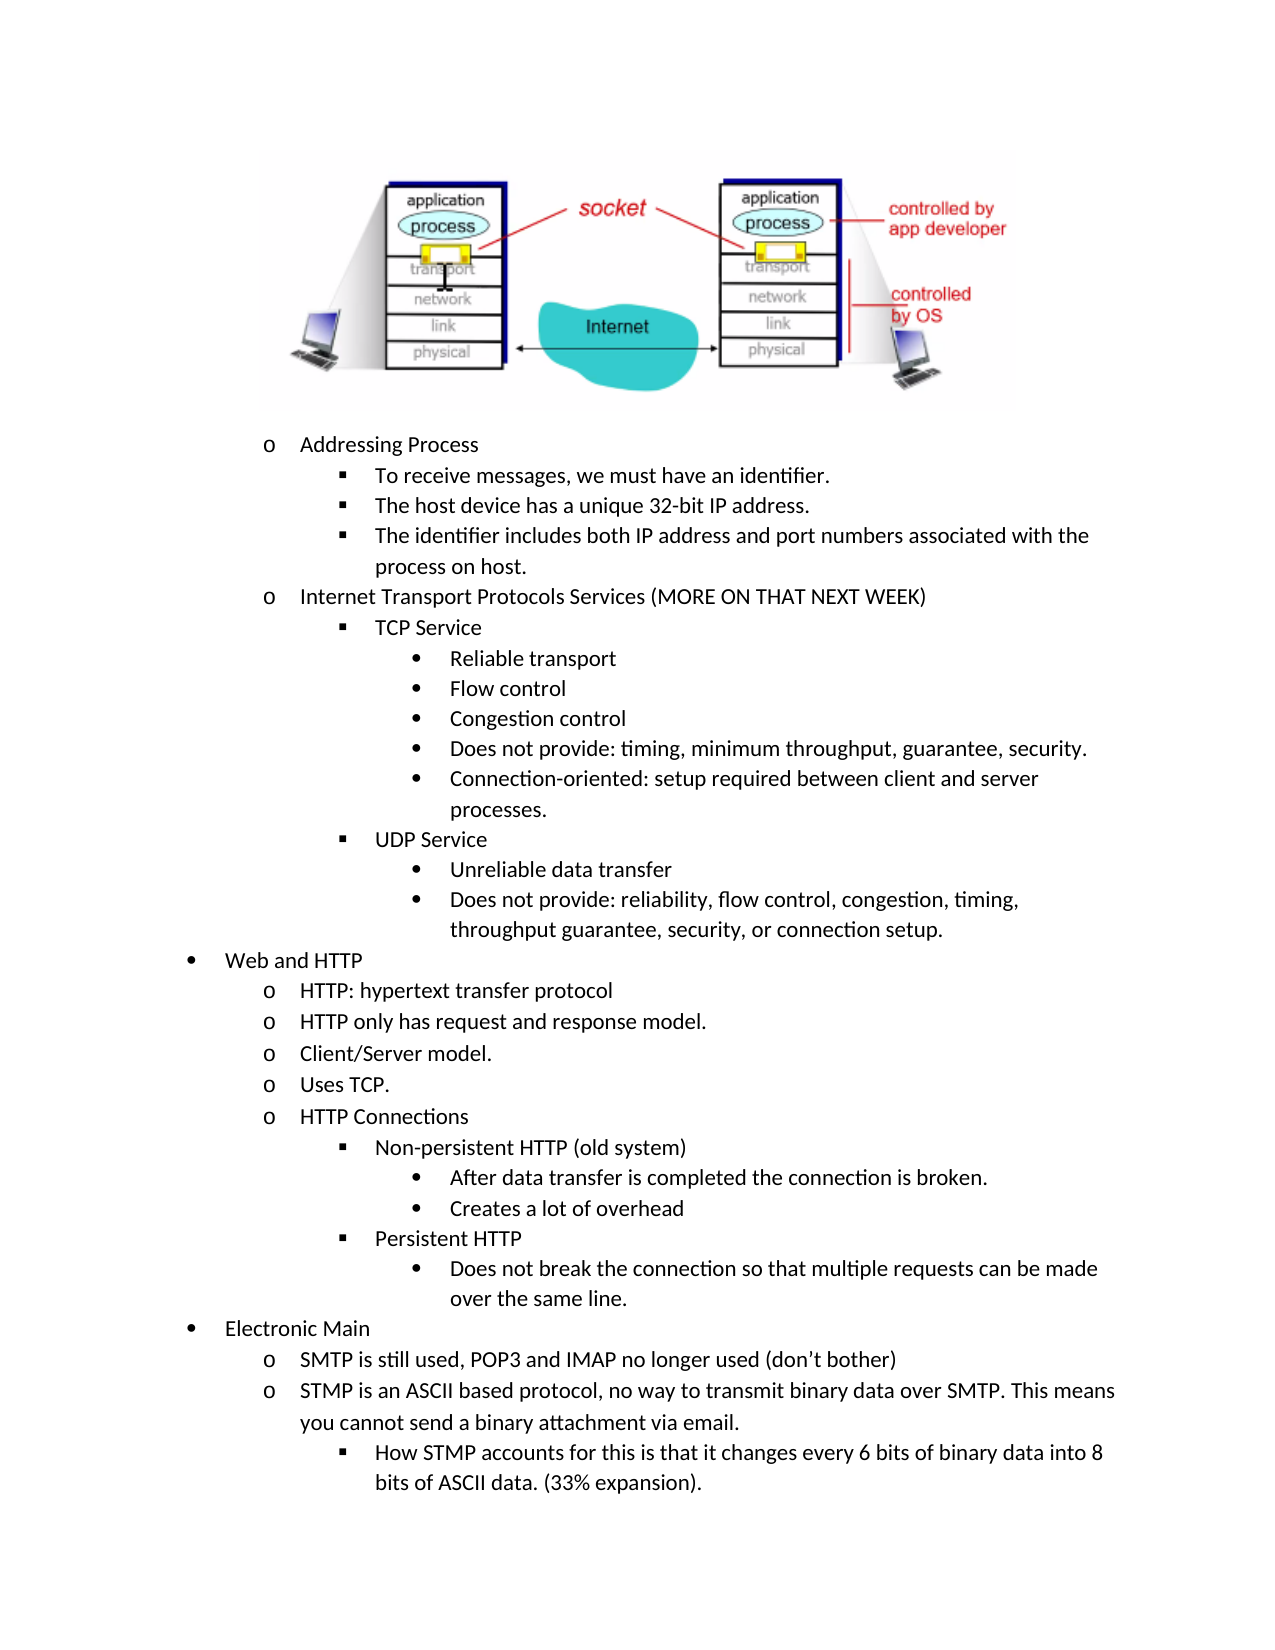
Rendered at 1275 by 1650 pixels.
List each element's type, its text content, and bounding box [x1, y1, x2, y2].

list Does not provide: timing, minimum throughput, guarantee, security. [412, 734, 1125, 762]
list Creates a lot of overhead [412, 1194, 1125, 1222]
list STMP is an ASCII based protocol, no way to transmit binary data over SMTP. This means you cannot send a binary attachment via email. [262, 1376, 1125, 1436]
list Reliable transport [412, 644, 1125, 672]
list The host device has a unique 32-bit IP address. [337, 491, 1125, 519]
list Non-persistent HTTP (old system) [337, 1133, 1125, 1161]
list Addressing Process [262, 430, 1125, 459]
list The identifier includes both IP address and port numbers associated with the process on host. [337, 522, 1125, 580]
list TCP Service [337, 613, 1125, 642]
list How STMP accounts for this is that it changes every 6 bits of binary data into 8 bits of ASCII data. (33% expansion). [337, 1438, 1125, 1496]
list Flow control [412, 674, 1125, 702]
list Electronic Main [187, 1314, 1125, 1343]
list HTTP: hypertext transfer protocol [262, 976, 1125, 1005]
list Does not break the connection so that multiple requests can be made over the same line. [412, 1254, 1125, 1312]
list HTTP only has request and response model. [262, 1007, 1125, 1037]
list Uses TCP. [262, 1070, 1125, 1099]
list Unreliable data transfer [412, 855, 1125, 883]
list Connection-oriented: setup required between client and server processes. [412, 764, 1125, 823]
list UDP Service [337, 825, 1125, 853]
list Internet Transport Protocols Services (MORE ON THAT NEXT WEEK) [262, 582, 1125, 611]
list Web and HTTP [187, 946, 1125, 974]
list To receive messages, we must have an identifier. [337, 461, 1125, 489]
list SMTP is still used, POP3 and IMAP no longer used (don’t bother) [262, 1345, 1125, 1374]
picture [259, 150, 1016, 411]
list HTTP Connections [262, 1102, 1125, 1131]
list Client/Server model. [262, 1039, 1125, 1068]
list Persistent HTTP [337, 1224, 1125, 1252]
list Does not provide: reliability, flow control, congestion, timing, throughput guarantee, security, or connection setup. [412, 885, 1125, 944]
list Congestion control [412, 704, 1125, 732]
list After data transfer is completed the connection is broken. [412, 1163, 1125, 1192]
